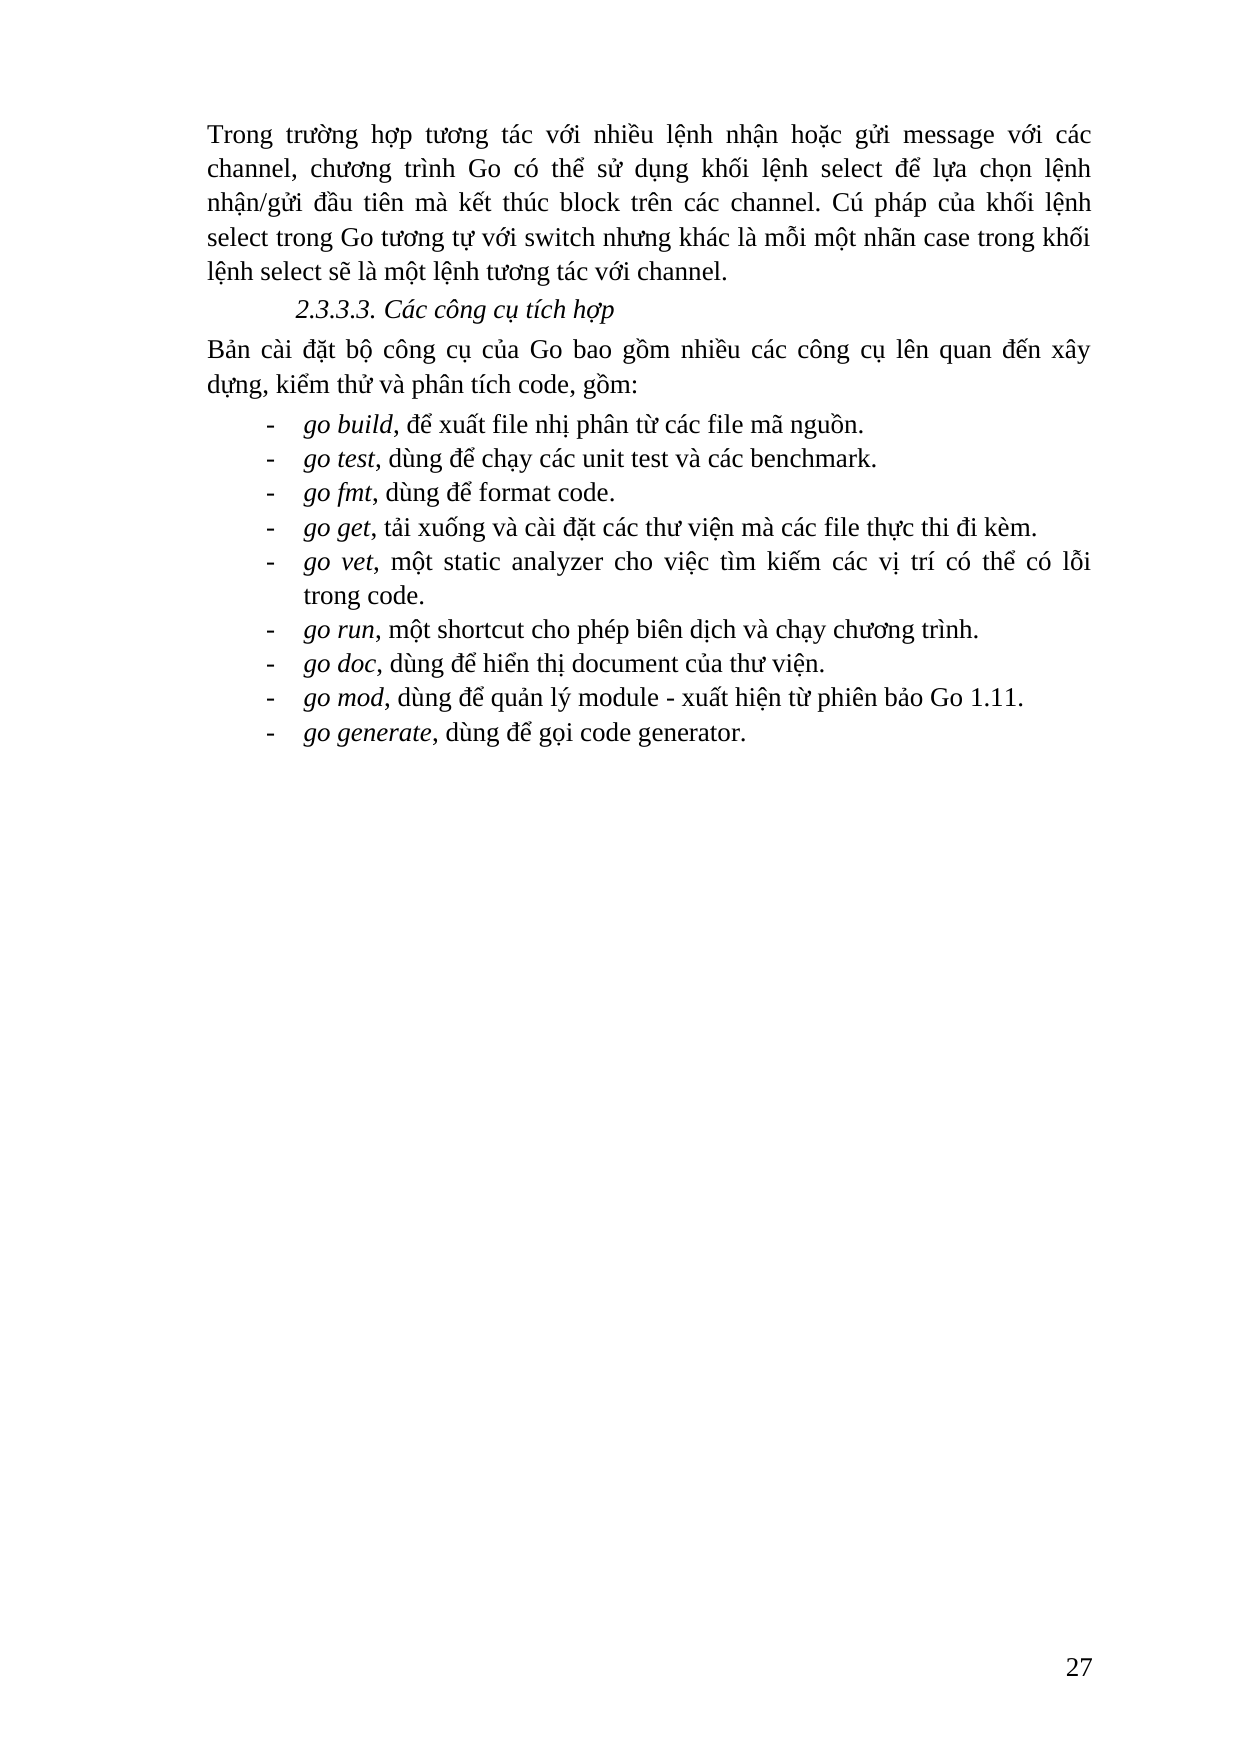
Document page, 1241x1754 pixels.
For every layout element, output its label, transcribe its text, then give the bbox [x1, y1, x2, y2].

list go get, tải xuống và cài đặt các thư viện mà các file thực thi đi kèm. [266, 511, 1092, 542]
list go build, để xuất file nhị phân từ các file mã nguồn. [266, 408, 1092, 439]
text Bản cài đặt bộ công cụ của Go bao gồm nhiều các công cụ lên quan đến xây dựng, kiểm thử và phân tích code, gồm: [207, 333, 1092, 399]
list go run, một shortcut cho phép biên dịch và chạy chương trình. [266, 613, 1092, 644]
list go mod, dùng để quản lý module - xuất hiện từ phiên bảo Go 1.11. [266, 681, 1092, 713]
list go test, dùng để chạy các unit test và các benchmark. [266, 442, 1092, 473]
list go generate, dùng để gọi code generator. [266, 716, 1092, 747]
list go fmt, dùng để format code. [266, 476, 1092, 508]
text Trong trường hợp tương tác với nhiều lệnh nhận hoặc gửi message với các channel, chương trình Go có thể sử dụng khối lệnh select để lựa chọn lệnh nhận/gửi đầu tiên mà kết thúc block trên các channel. Cú pháp của khối lệnh select trong Go tương tự với switch nhưng khác là mỗi một nhãn case trong khối lệnh select sẽ là một lệnh tương tác với channel. [207, 118, 1092, 286]
list go doc, dùng để hiển thị document của thư viện. [266, 647, 1092, 678]
subtitle Các công cụ tích hợp [207, 293, 1092, 324]
list go vet, một static analyzer cho việc tìm kiếm các vị trí có thể có lỗi trong code. [266, 545, 1092, 610]
